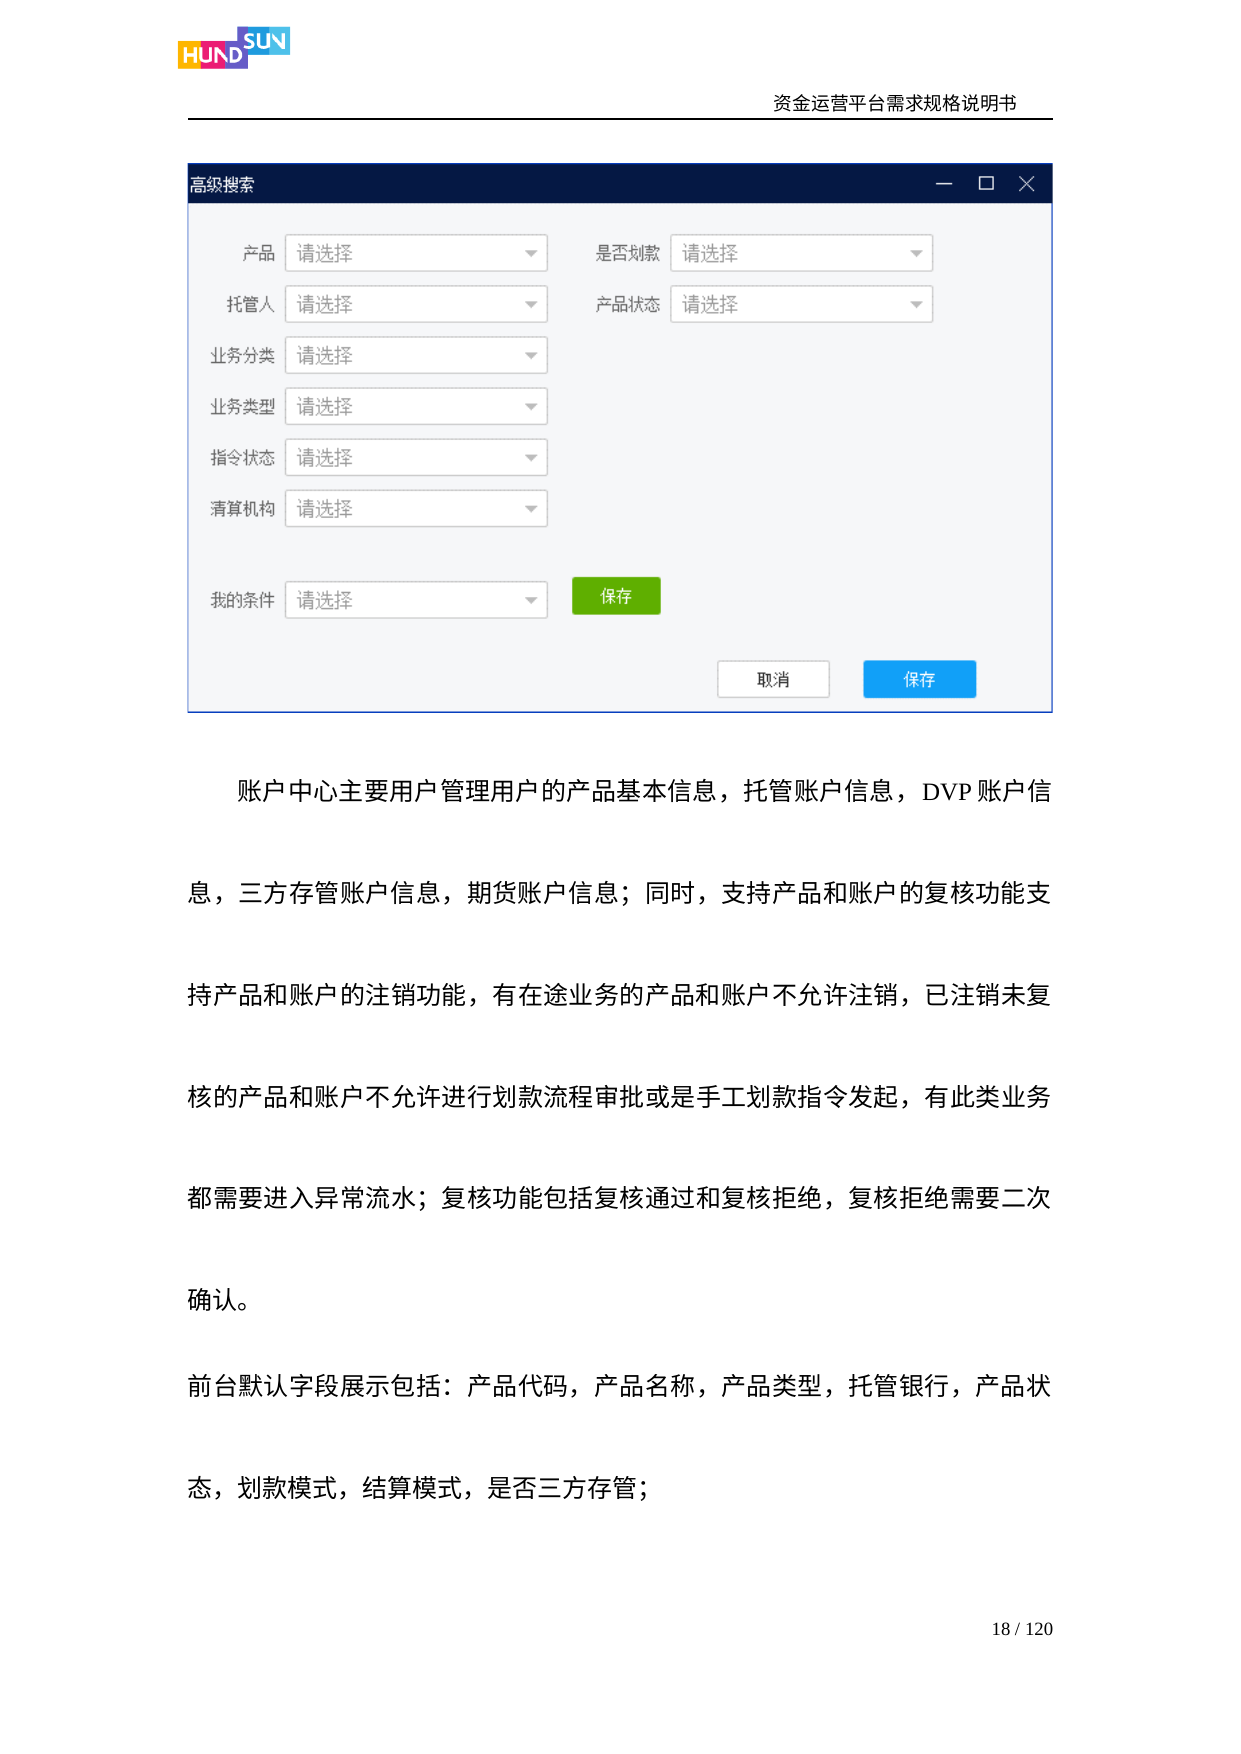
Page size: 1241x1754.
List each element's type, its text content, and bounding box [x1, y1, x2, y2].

text 前台默认字段展示包括：产品代码，产品名称，产品类型，托管银行，产品状态，划款模式，结算模式，是否三方存管； [187, 1351, 1053, 1521]
picture [177, 26, 291, 69]
text 账户中心主要用户管理用户的产品基本信息，托管账户信息，DVP账户信息，三方存管账户信息，期货账户信息；同时，支持产品和账户的复核功能支持产品和账户的注销功能，有在途业务的产品和账户不允许注销，已注销未复核的产品和账户不允许进行划款流程审批或是手工划款指令发起，有此类业务都需要进入异常流水；复核功能包括复核通过和复核拒绝，复核拒绝需要二次确认。 [187, 756, 1053, 1333]
picture [187, 163, 1053, 713]
